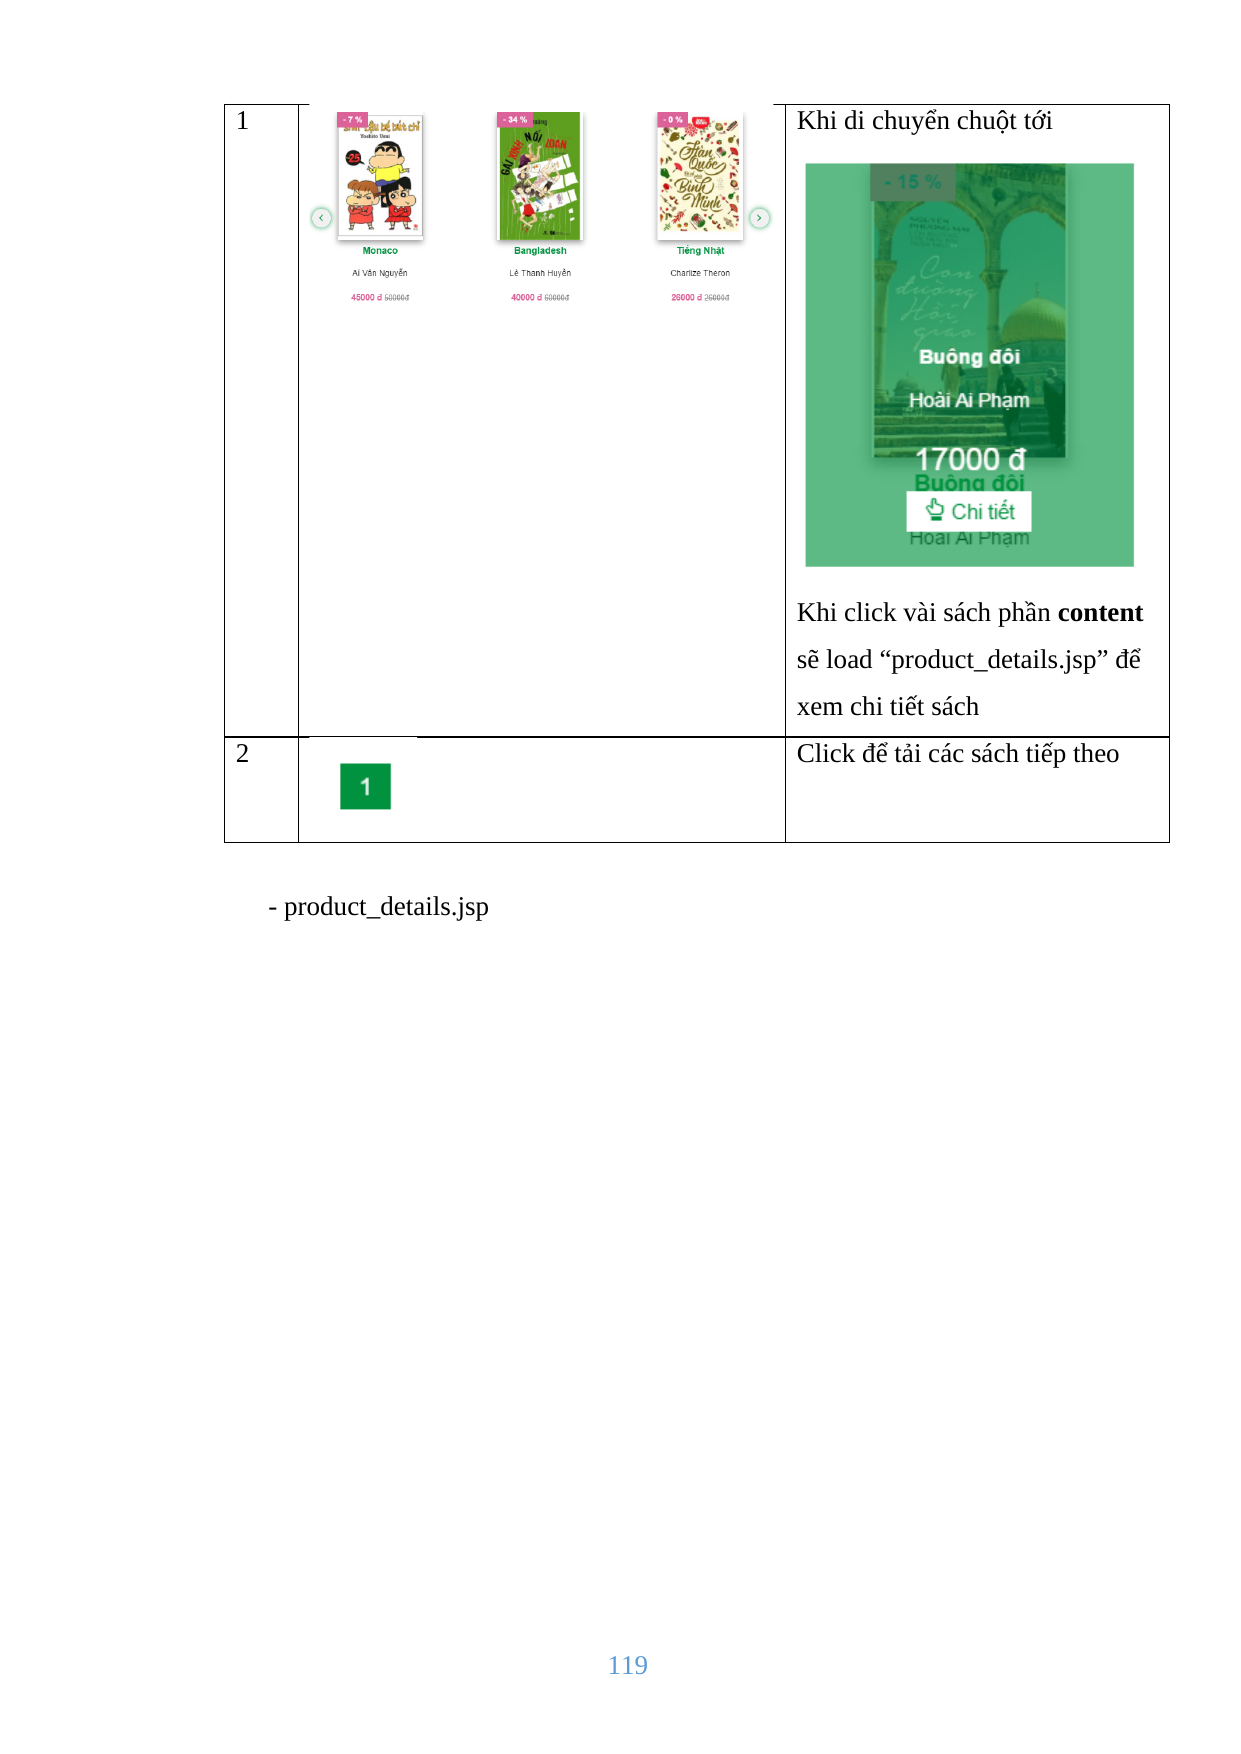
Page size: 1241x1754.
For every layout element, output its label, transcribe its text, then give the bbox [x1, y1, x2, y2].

picture [309, 737, 418, 827]
text - product_details.jsp [193, 890, 1137, 921]
table_cell Khi di chuyển chuột tới Khi click vài sách phần content sẽ load “product_details.jsp” để xem chi tiết sách [786, 105, 1169, 736]
table_cell [299, 105, 785, 736]
picture [309, 104, 774, 306]
table_cell 2 [225, 738, 298, 842]
table_cell [299, 738, 785, 842]
table_cell Click để tải các sách tiếp theo [786, 738, 1169, 842]
picture [796, 151, 1158, 581]
table_cell 1 [225, 105, 298, 736]
